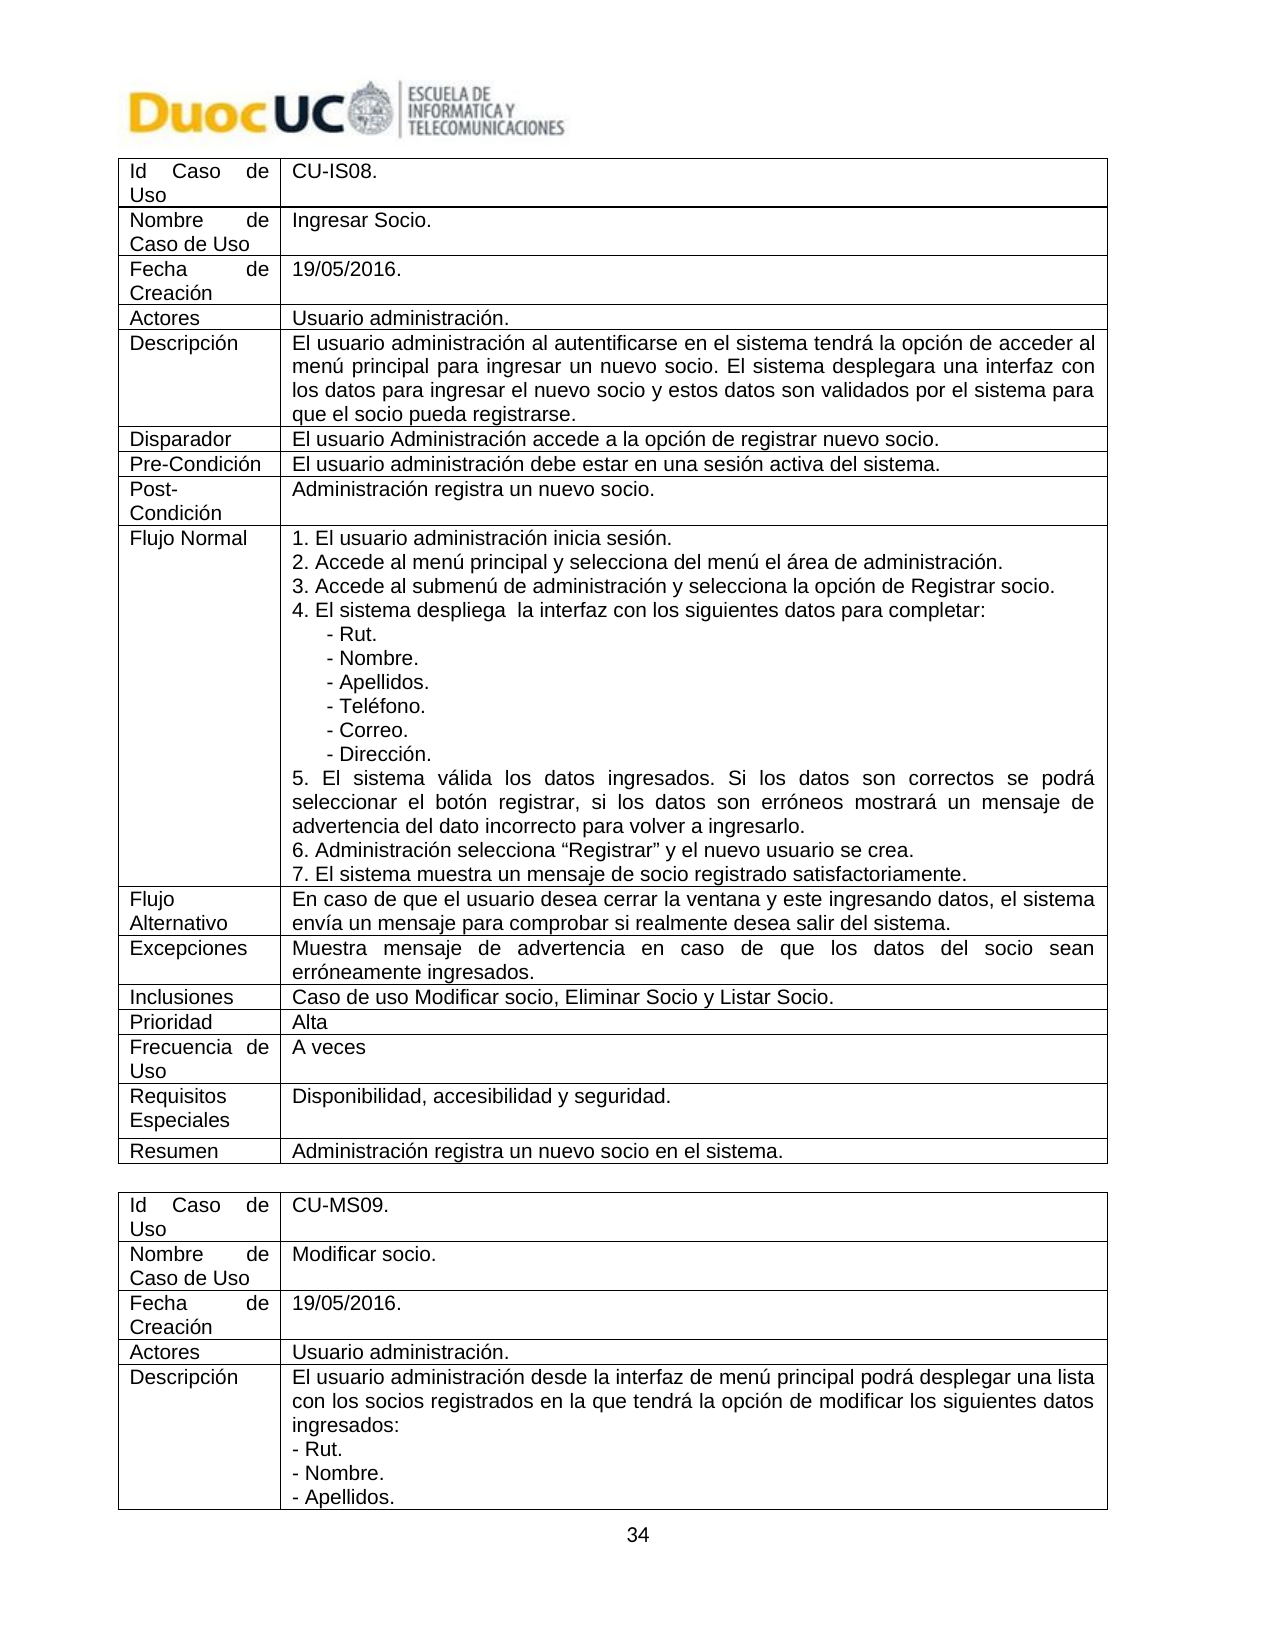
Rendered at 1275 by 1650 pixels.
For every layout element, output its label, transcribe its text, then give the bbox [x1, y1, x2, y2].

table_cell Nombre de Caso de Uso [119, 208, 280, 255]
table_cell Ingresar Socio. [281, 208, 1107, 255]
table_cell Flujo Normal [119, 526, 280, 886]
table_cell Excepciones [119, 936, 280, 983]
table_cell Administración registra un nuevo socio en el sistema. [281, 1139, 1107, 1163]
table_cell El usuario administración al autentificarse en el sistema tendrá la opción de acceder al menú principal para ingresar un nuevo socio. El sistema desplegara una interfaz con los datos para ingresar el nuevo socio y estos datos son validados por el sistema para que el socio pueda registrarse. [281, 330, 1107, 426]
table_cell Disparador [119, 427, 280, 451]
table_cell Frecuencia de Uso [119, 1035, 280, 1082]
table_cell Pre-Condición [119, 452, 280, 476]
table_cell Alta [281, 1010, 1107, 1033]
table_cell Actores [119, 305, 280, 329]
table_cell A veces [281, 1035, 1107, 1082]
table_header Id Caso de Uso [119, 159, 280, 206]
table_header CU-IS08. [281, 159, 1107, 206]
table_cell Fecha de Creación [119, 1291, 280, 1339]
table_cell Prioridad [119, 1010, 280, 1033]
table_cell Resumen [119, 1139, 280, 1163]
table_cell En caso de que el usuario desea cerrar la ventana y este ingresando datos, el sistema envía un mensaje para comprobar si realmente desea salir del sistema. [281, 887, 1107, 934]
table_cell Modificar socio. [281, 1242, 1107, 1290]
table_cell 19/05/2016. [281, 256, 1107, 304]
picture [118, 59, 589, 158]
table_cell El usuario administración debe estar en una sesión activa del sistema. [281, 452, 1107, 476]
table_cell Disponibilidad, accesibilidad y seguridad. [281, 1084, 1107, 1138]
table_cell Actores [119, 1340, 280, 1364]
table_cell Usuario administración. [281, 1340, 1107, 1364]
table_cell Flujo Alternativo [119, 887, 280, 934]
table_cell Descripción [119, 330, 280, 426]
table_cell 1. El usuario administración inicia sesión. 2. Accede al menú principal y selecciona del menú el área de administración. 3. Accede al submenú de administración y selecciona la opción de Registrar socio. 4. El sistema despliega la interfaz con los siguientes datos para completar: - Rut. - Nombre. - Apellidos. - Teléfono. - Correo. - Dirección. 5. El sistema válida los datos ingresados. Si los datos son correctos se podrá seleccionar el botón registrar, si los datos son erróneos mostrará un mensaje de advertencia del dato incorrecto para volver a ingresarlo. 6. Administración selecciona “Registrar” y el nuevo usuario se crea. 7. El sistema muestra un mensaje de socio registrado satisfactoriamente. [281, 526, 1107, 886]
table_cell Usuario administración. [281, 305, 1107, 329]
table_cell Post-Condición [119, 477, 280, 525]
table_cell Requisitos Especiales [119, 1084, 280, 1138]
table_cell Muestra mensaje de advertencia en caso de que los datos del socio sean erróneamente ingresados. [281, 936, 1107, 983]
table_header Id Caso de Uso [119, 1193, 280, 1241]
table_header CU-MS09. [281, 1193, 1107, 1241]
table_cell Inclusiones [119, 985, 280, 1008]
table_cell Caso de uso Modificar socio, Eliminar Socio y Listar Socio. [281, 985, 1107, 1008]
table_cell 19/05/2016. [281, 1291, 1107, 1339]
table_cell El usuario Administración accede a la opción de registrar nuevo socio. [281, 427, 1107, 451]
table_cell Nombre de Caso de Uso [119, 1242, 280, 1290]
table_cell Administración registra un nuevo socio. [281, 477, 1107, 525]
table_cell Fecha de Creación [119, 256, 280, 304]
table_cell Descripción [119, 1365, 280, 1509]
